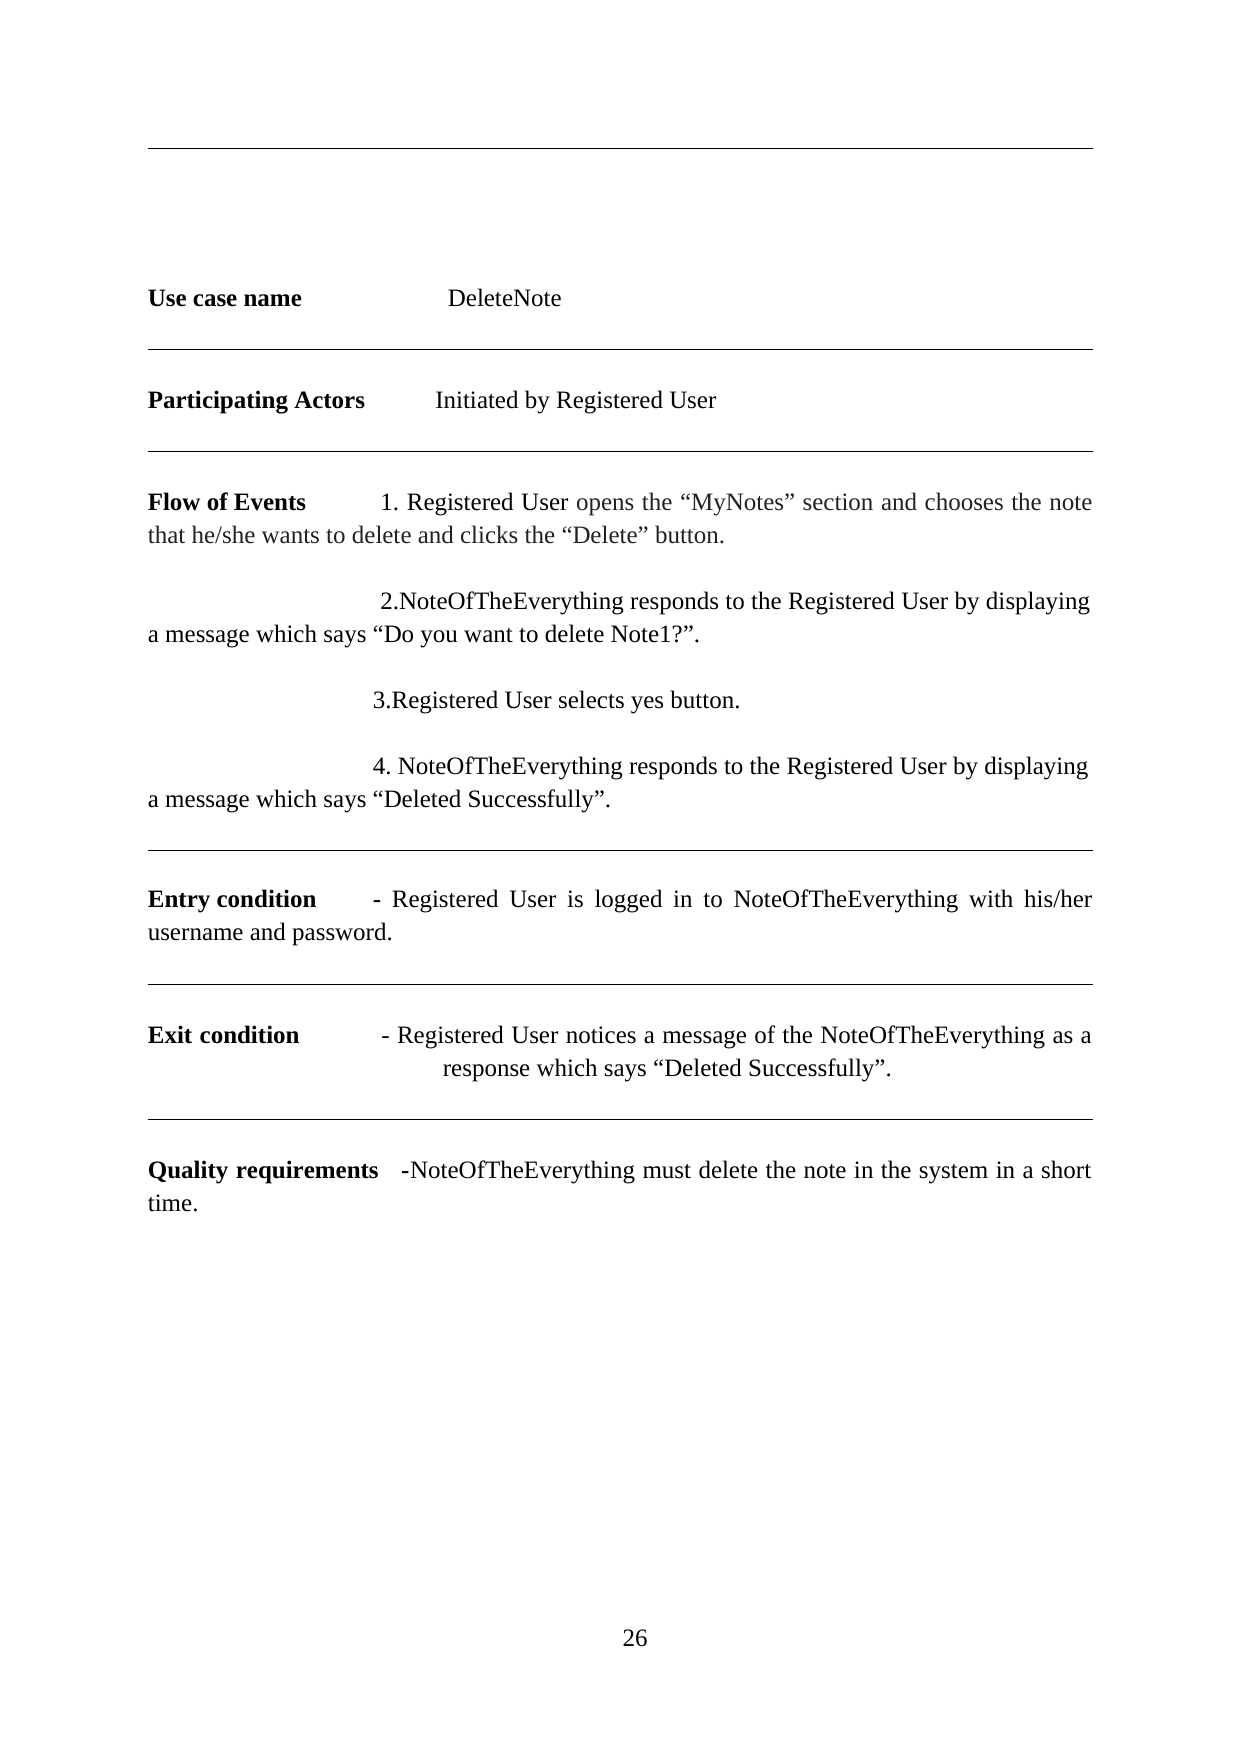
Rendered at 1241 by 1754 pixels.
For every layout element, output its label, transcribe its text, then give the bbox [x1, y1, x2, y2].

text 3.Registered User selects yes button. [148, 685, 1093, 714]
text Exit condition - Registered User notices a message of the NoteOfTheEverything as a response which says “Deleted Successfully”. [148, 1020, 1093, 1081]
text 2.NoteOfTheEverything responds to the Registered User by displaying a message which says “Do you want to delete Note1?”. [148, 586, 1093, 648]
text Entry condition - Registered User is logged in to NoteOfTheEverything with his/her username and password. [148, 884, 1093, 946]
text Quality requirements -NoteOfTheEverything must delete the note in the system in a short time. [148, 1152, 1093, 1217]
text Flow of Events 1. Registered User opens the “MyNotes” section and chooses the note that he/she wants to delete and clicks the “Delete” button. [148, 487, 1093, 549]
text 4. NoteOfTheEverything responds to the Registered User by displaying a message which says “Deleted Successfully”. [148, 751, 1093, 813]
text Use case name DeleteNote [148, 283, 1093, 312]
text Participating Actors Initiated by Registered User [148, 385, 1093, 414]
